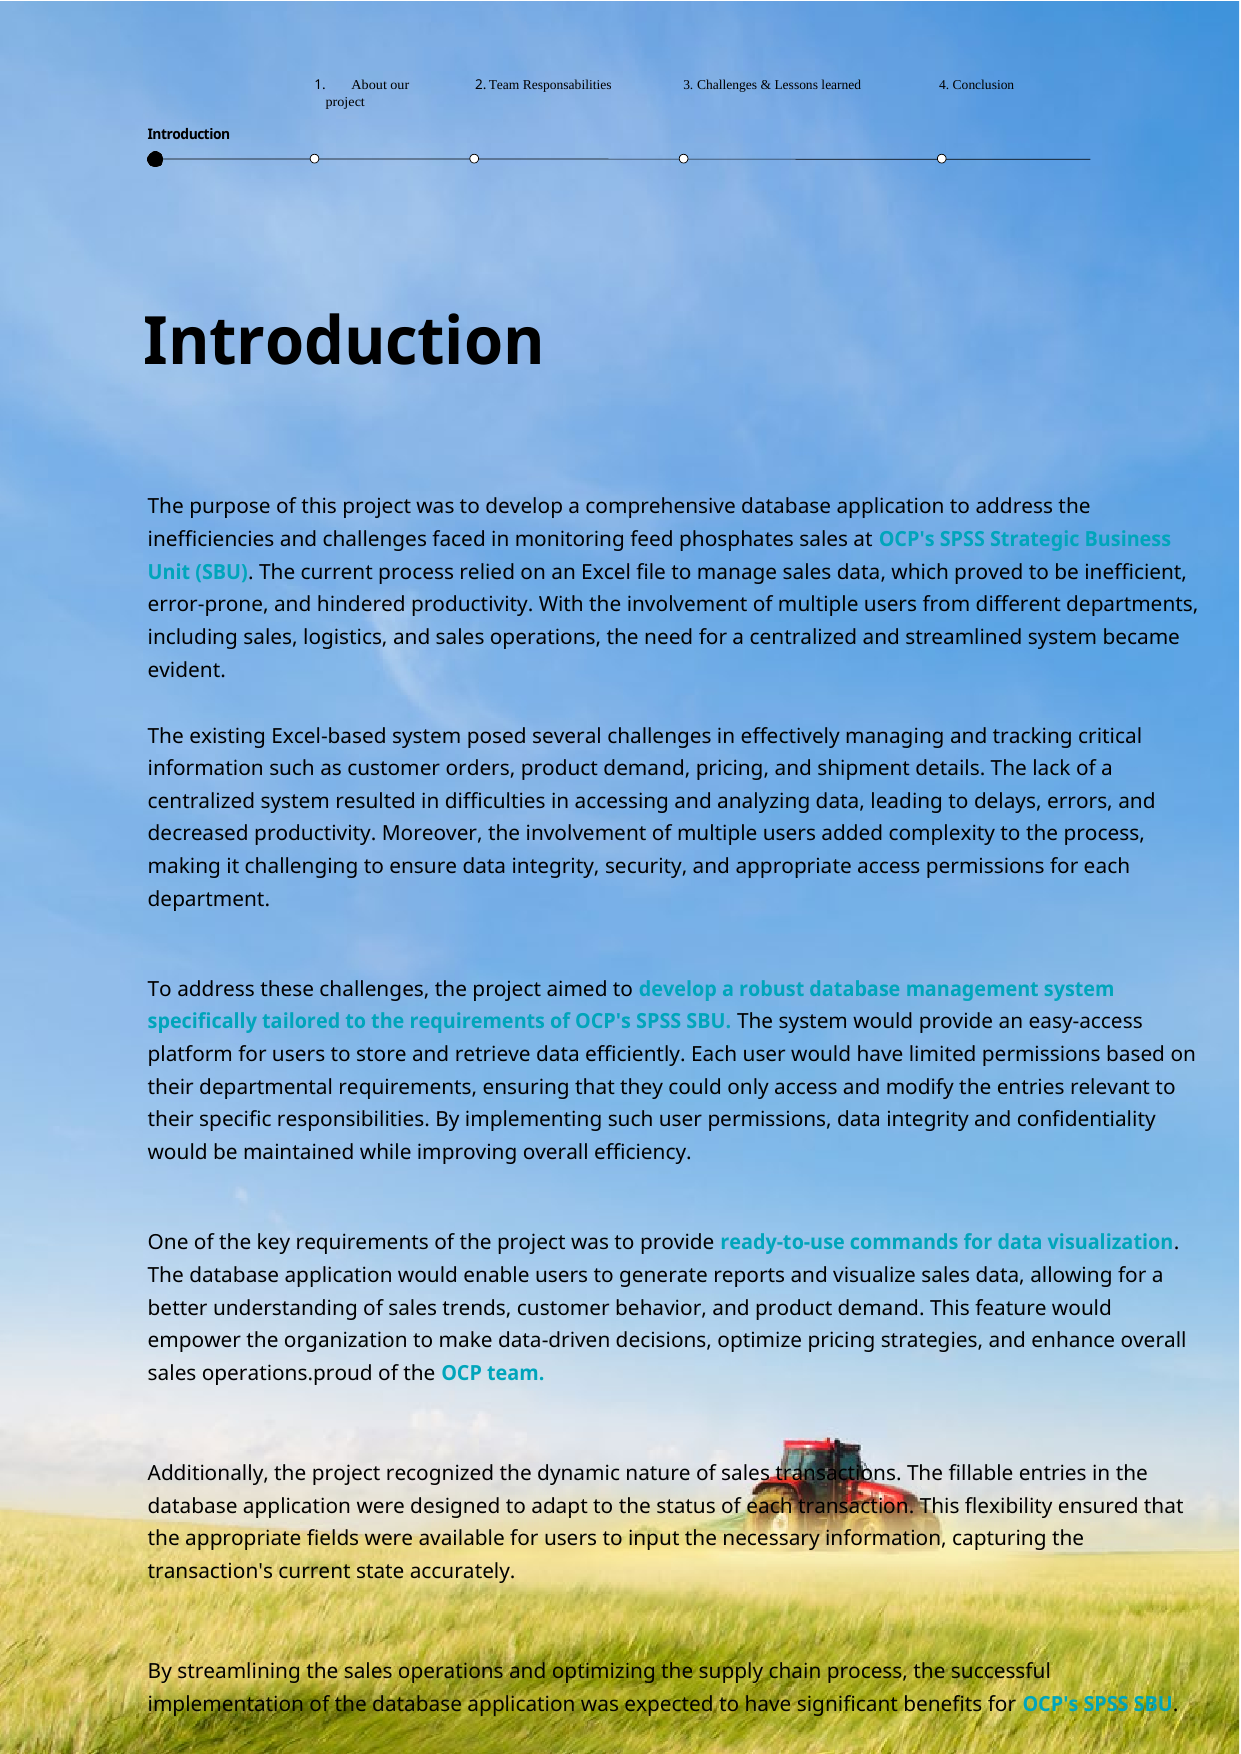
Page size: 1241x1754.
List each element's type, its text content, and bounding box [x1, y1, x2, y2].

subtitle Introduction [143, 293, 1207, 384]
text To address these challenges, the project aimed to develop a robust database management system specifically tailored to the requirements of OCP's SPSS SBU. The system would provide an easy-access platform for users to store and retrieve data efficiently. Each user would have limited permissions based on their departmental requirements, ensuring that they could only access and modify the entries relevant to their specific responsibilities. By implementing such user permissions, data integrity and confidentiality would be maintained while improving overall efficiency. [147, 974, 1207, 1166]
list About our project [314, 75, 428, 109]
picture [0, 1, 1240, 1754]
text The purpose of this project was to develop a comprehensive database application to address the inefficiencies and challenges faced in monitoring feed phosphates sales at OCP's SPSS Strategic Business Unit (SBU). The current process relied on an Excel file to manage sales data, which proved to be inefficient, error-prone, and hindered productivity. With the involvement of multiple users from different departments, including sales, logistics, and sales operations, the need for a centralized and streamlined system became evident. [147, 492, 1207, 683]
list Team Responsabilities 3. Challenges & Lessons learned 4. Conclusion [475, 75, 1207, 93]
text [147, 1656, 1207, 1717]
text Introduction [74, 124, 273, 144]
text One of the key requirements of the project was to provide ready-to-use commands for data visualization. The database application would enable users to generate reports and visualize sales data, allowing for a better understanding of sales trends, customer behavior, and product demand. This feature would empower the organization to make data-driven decisions, optimize pricing strategies, and enhance overall sales operations.proud of the OCP team. [147, 1227, 1207, 1386]
text The existing Excel-based system posed several challenges in effectively managing and tracking critical information such as customer orders, product demand, pricing, and shipment details. The lack of a centralized system resulted in difficulties in accessing and analyzing data, leading to delays, errors, and decreased productivity. Moreover, the involvement of multiple users added complexity to the process, making it challenging to ensure data integrity, security, and appropriate access permissions for each department. [147, 721, 1207, 912]
text Additionally, the project recognized the dynamic nature of sales transactions. The fillable entries in the database application were designed to adapt to the status of each transaction. This flexibility ensured that the appropriate fields were available for users to input the necessary information, capturing the transaction's current state accurately. [147, 1458, 1207, 1584]
